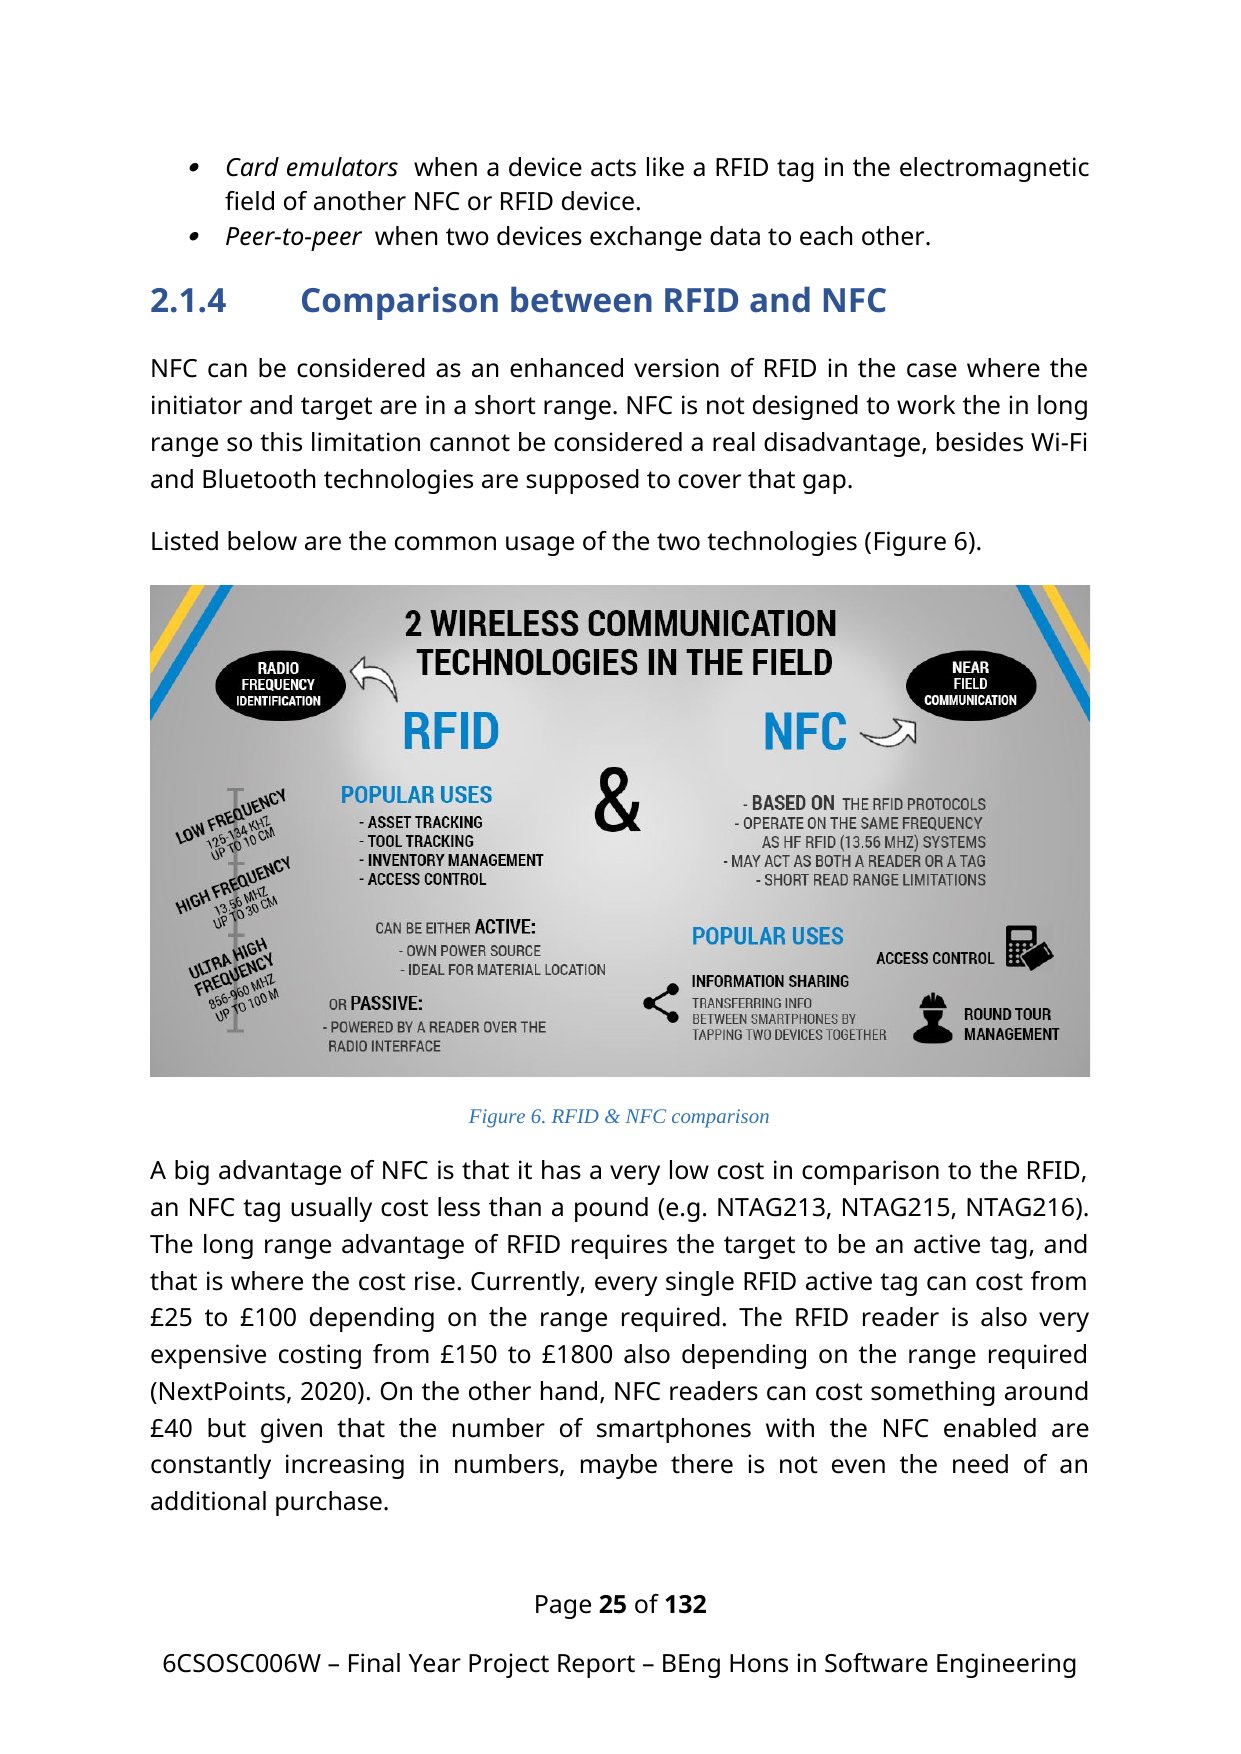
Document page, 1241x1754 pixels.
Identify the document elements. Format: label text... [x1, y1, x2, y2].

list Peer-to-peer when two devices exchange data to each other. [187, 218, 1090, 252]
text NFC can be considered as an enhanced version of RFID in the case where the initiator and target are in a short range. NFC is not designed to work the in long range so this limitation cannot be considered a real disadvantage, besides Wi-Fi and Bluetooth technologies are supposed to cover that gap. [150, 351, 1090, 496]
text Listed below are the common usage of the two technologies (Figure 6). [150, 523, 1090, 557]
text A big advantage of NFC is that it has a very low cost in comparison to the RFID, an NFC tag usually cost less than a pound (e.g. NTAG213, NTAG215, NTAG216). The long range advantage of RFID requires the target to be an active tag, and that is where the cost rise. Currently, every single RFID active tag can cost from £25 to £100 depending on the range required. The RFID reader is also very expensive costing from £150 to £1800 also depending on the range required . On the other hand, NFC readers can cost something around £40 but given that the number of smartphones with the NFC enabled are constantly increasing in numbers, maybe there is not even the need of an additional purchase. [150, 1153, 1090, 1518]
text Figure . RFID & NFC comparison [150, 1104, 1090, 1128]
picture [150, 585, 1091, 1077]
list Card emulators when a device acts like a RFID tag in the electromagnetic field of another NFC or RFID device. [187, 150, 1090, 218]
subtitle Comparison between RFID and NFC [150, 277, 1090, 323]
